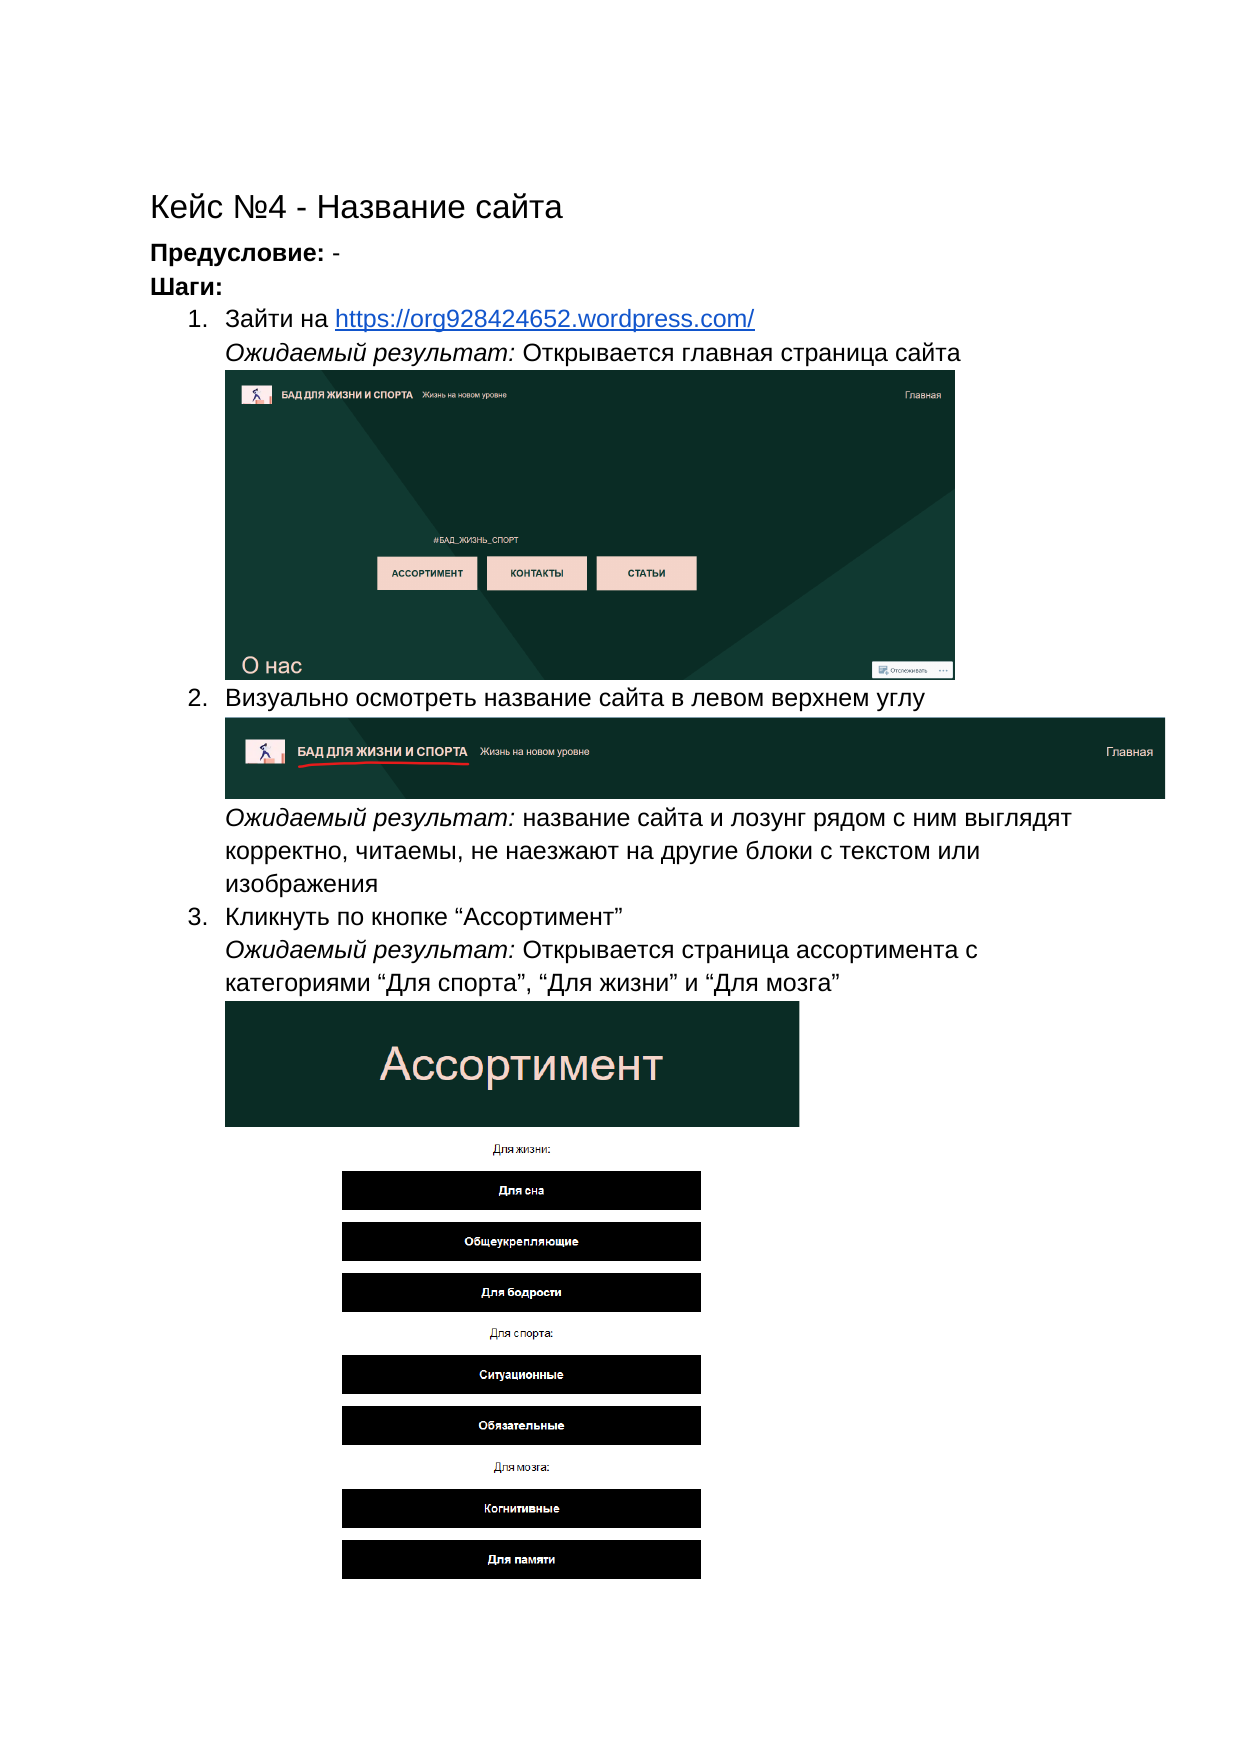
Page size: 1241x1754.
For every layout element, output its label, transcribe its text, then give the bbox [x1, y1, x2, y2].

subtitle Кейс №4 - Название сайта [150, 187, 1090, 226]
text Шаги: [150, 271, 1090, 300]
picture [225, 370, 955, 680]
text Предусловие: - [150, 238, 1090, 267]
picture [225, 715, 1166, 799]
picture [225, 1001, 800, 1592]
